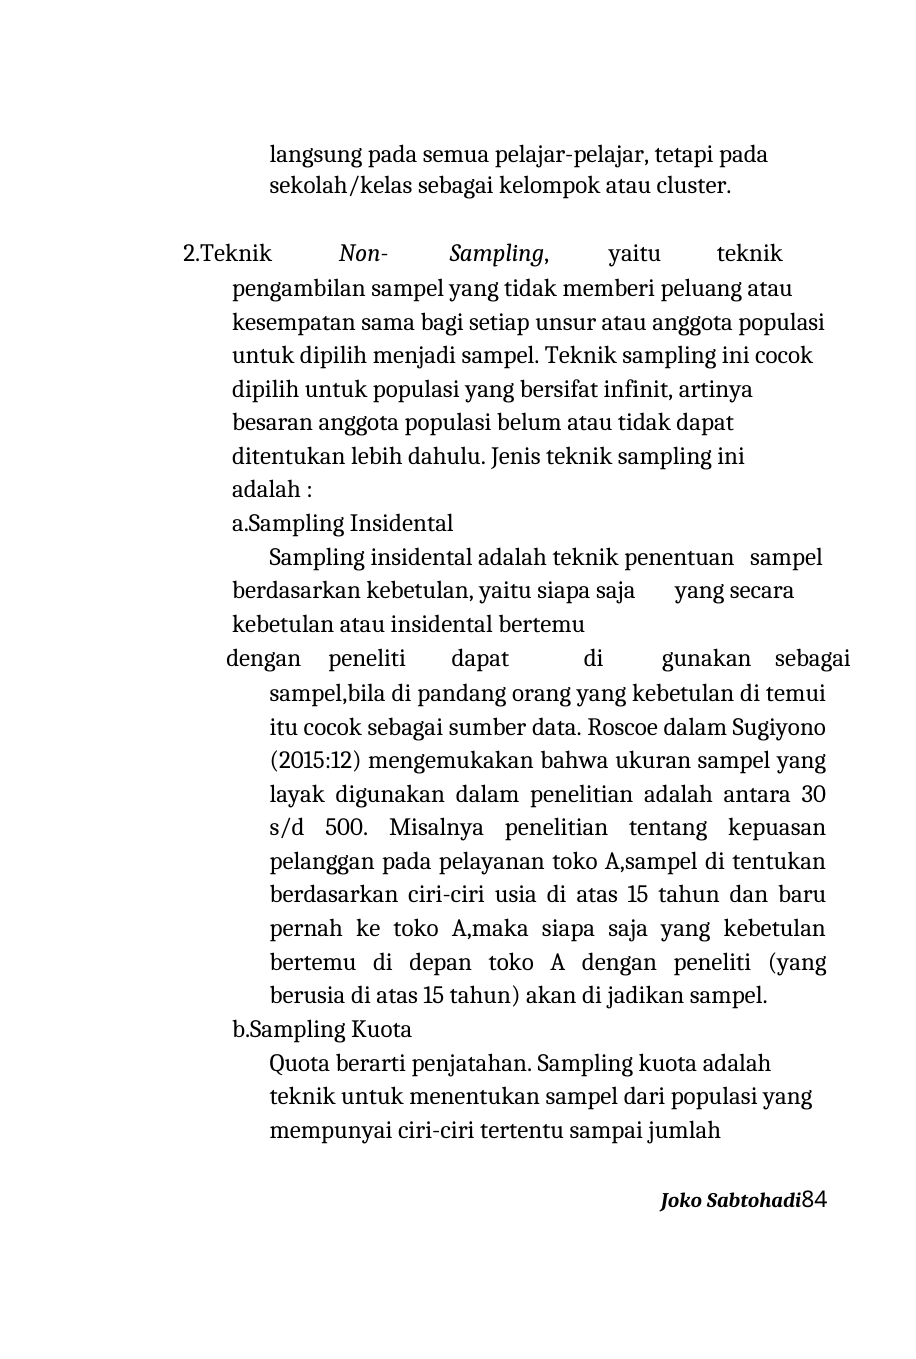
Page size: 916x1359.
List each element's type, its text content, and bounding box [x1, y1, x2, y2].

text b.Sampling Kuota Quota berarti penjatahan. Sampling kuota adalah teknik untuk menentukan sampel dari populasi yang mempunyai ciri-ciri tertentu sampai jumlah [232, 1010, 829, 1145]
table_header di [537, 641, 650, 675]
table_header Non-Probability [295, 232, 431, 270]
text Joko Sabtohadi84 [150, 1186, 827, 1213]
table_header dengan [197, 641, 310, 675]
table_header dapat [424, 641, 537, 675]
table_header peneliti [310, 641, 423, 675]
table_header sebagai [763, 641, 877, 675]
table_header teknik [703, 232, 839, 270]
table_header Sampling, [431, 232, 567, 270]
table_header 2.Teknik [160, 232, 295, 270]
table_header gunakan [650, 641, 763, 675]
text sampel,bila di pandang orang yang kebetulan di temui itu cocok sebagai sumber data. Roscoe dalam Sugiyono (2015:12) mengemukakan bahwa ukuran sampel yang layak digunakan dalam penelitian adalah antara 30 s/d 500. Misalnya penelitian tentang kepuasan pelanggan pada pelayanan toko A,sampel di tentukan berdasarkan ciri-ciri usia di atas 15 tahun dan baru pernah ke toko A,maka siapa saja yang kebetulan bertemu di depan toko A dengan peneliti (yang berusia di atas 15 tahun) akan di jadikan sampel. [269, 675, 827, 1010]
table_header yaitu [567, 232, 703, 270]
text pengambilan sampel yang tidak memberi peluang atau kesempatan sama bagi setiap unsur atau anggota populasi untuk dipilih menjadi sampel. Teknik sampling ini cocok dipilih untuk populasi yang bersifat infinit, artinya besaran anggota populasi belum atau tidak dapat ditentukan lebih dahulu. Jenis teknik sampling ini adalah : a.Sampling Insidental Sampling insidental adalah teknik penentuan sampel berdasarkan kebetulan, yaitu siapa saja yang secara kebetulan atau insidental bertemu [232, 270, 829, 639]
text langsung pada semua pelajar-pelajar, tetapi pada sekolah/kelas sebagai kelompok atau cluster. [269, 137, 829, 200]
